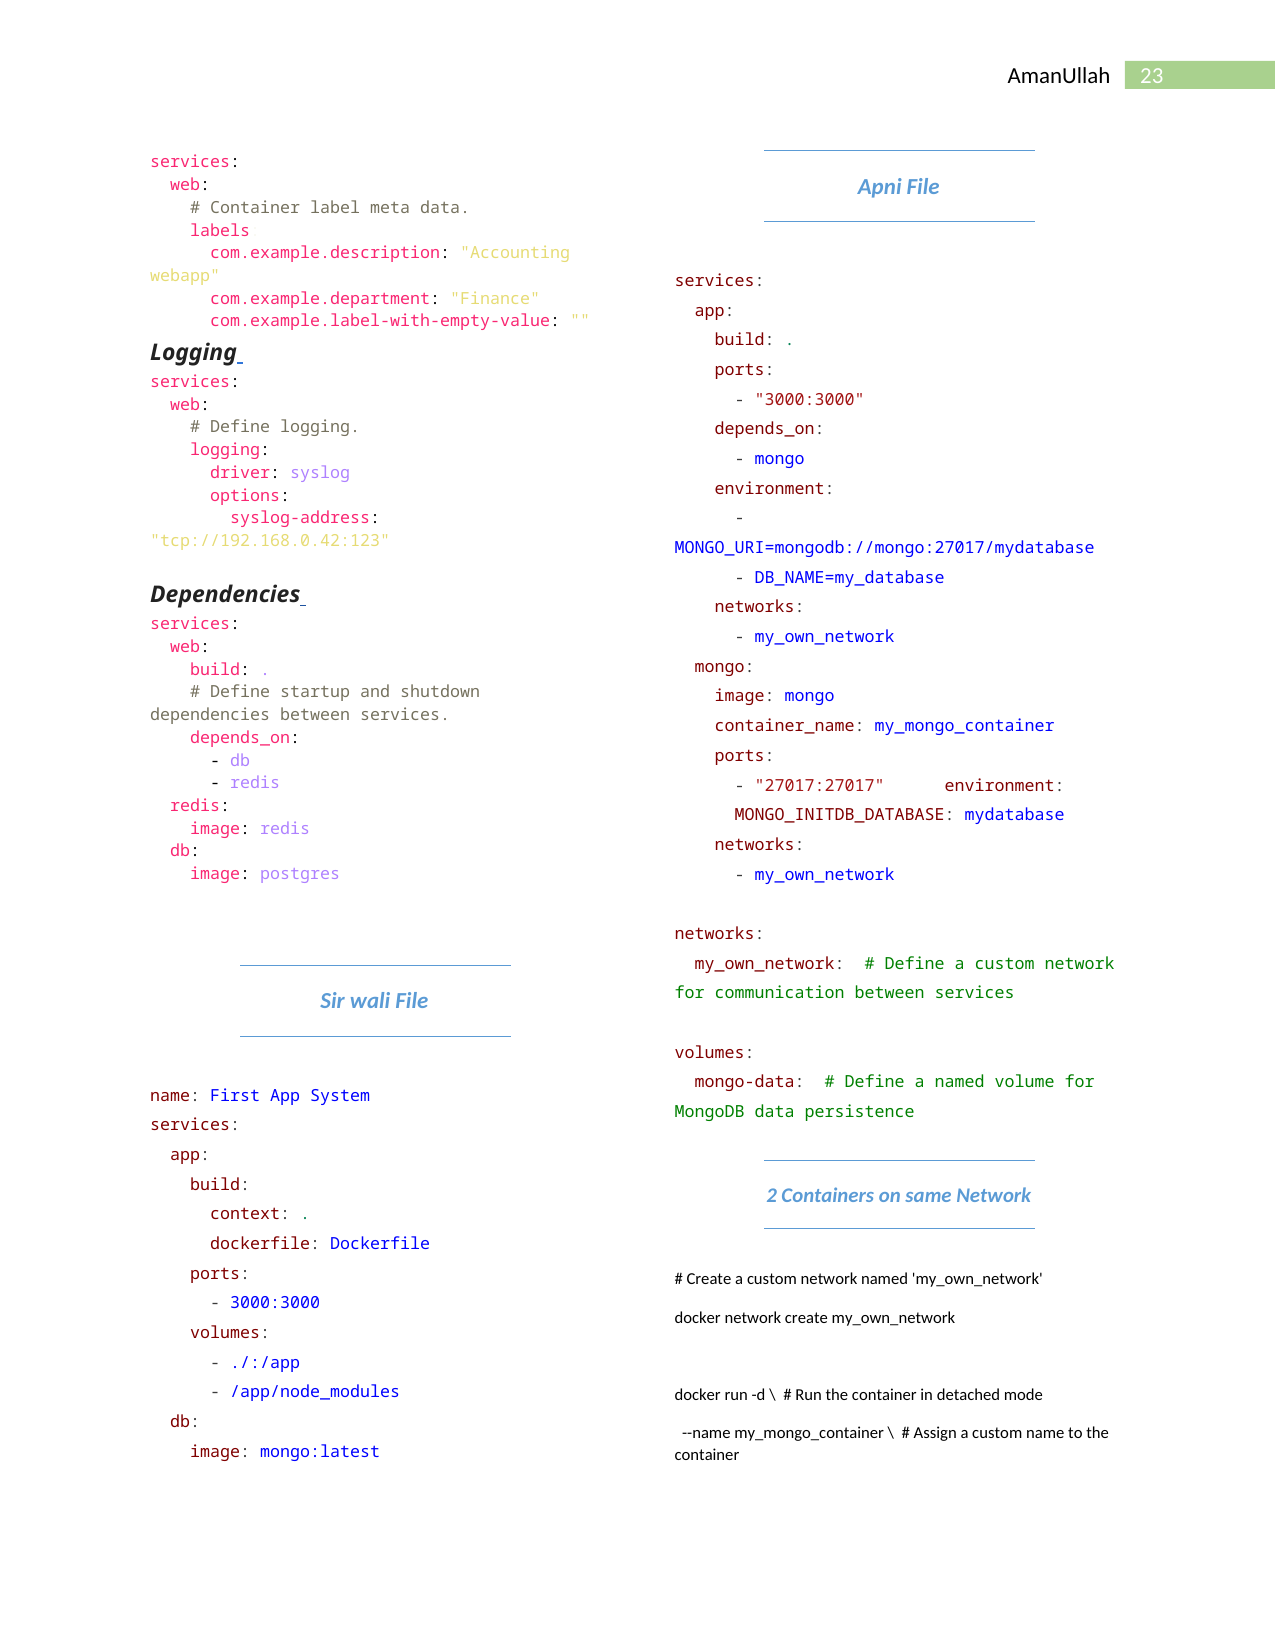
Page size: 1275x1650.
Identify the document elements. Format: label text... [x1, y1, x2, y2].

text depends_on: [674, 410, 1125, 439]
text networks: [674, 588, 1125, 618]
text networks: [674, 914, 1125, 944]
text labels: [150, 218, 601, 241]
text depends_on: [150, 725, 601, 748]
text # Container label meta data. [150, 195, 601, 218]
text - my_own_network [674, 855, 1125, 885]
text - "3000:3000" [674, 380, 1125, 410]
text ports: [150, 1254, 601, 1284]
text mongo-data: # Define a named volume for MongoDB data persistence [674, 1063, 1125, 1122]
text - mongo [674, 439, 1125, 469]
text - "27017:27017" environment: [674, 766, 1125, 796]
text image: mongo:latest [150, 1432, 601, 1462]
text redis: [150, 793, 601, 816]
text db: [150, 1403, 601, 1432]
text web: [150, 634, 601, 657]
text - ./:/app [150, 1343, 601, 1373]
text docker run -d \ # Run the container in detached mode [674, 1384, 1125, 1404]
text services: [150, 369, 601, 392]
text docker network create my_own_network [674, 1307, 1125, 1327]
text - db [150, 748, 601, 771]
text volumes: [674, 1033, 1125, 1063]
text MONGO_INITDB_DATABASE: mydatabase [674, 796, 1125, 826]
text web: [150, 392, 601, 415]
text build: . [150, 657, 601, 680]
text ports: [674, 736, 1125, 766]
text container_name: my_mongo_container [674, 707, 1125, 736]
text - redis [150, 771, 601, 793]
subtitle Dependencies [150, 578, 601, 609]
text 2 Containers on same Network [764, 1161, 1035, 1228]
text build: [150, 1165, 601, 1195]
subtitle Logging [150, 336, 601, 367]
text - DB_NAME=my_database [674, 558, 1125, 588]
text my_own_network: # Define a custom network for communication between services [674, 944, 1125, 1004]
text services: [674, 261, 1125, 291]
text networks: [674, 826, 1125, 855]
text - 3000:3000 [150, 1284, 601, 1314]
text dockerfile: Dockerfile [150, 1225, 601, 1254]
text driver: syslog [150, 460, 601, 483]
text - MONGO_URI=mongodb://mongo:27017/mydatabase [674, 499, 1125, 558]
text app: [674, 291, 1125, 321]
text Sir wali File [240, 966, 511, 1036]
text db: [150, 839, 601, 862]
text # Define logging. [150, 415, 601, 438]
text image: redis [150, 816, 601, 839]
text com.example.department: "Finance" [150, 286, 601, 309]
text com.example.description: "Accounting webapp" [150, 241, 601, 286]
text logging: [150, 438, 601, 460]
text mongo: [674, 647, 1125, 677]
text # Define startup and shutdown dependencies between services. [150, 680, 601, 725]
text services: [150, 1106, 601, 1136]
text --name my_mongo_container \ # Assign a custom name to the container [674, 1423, 1125, 1465]
text image: postgres [150, 862, 601, 884]
text - my_own_network [674, 618, 1125, 647]
text build: . [674, 321, 1125, 351]
text environment: [674, 469, 1125, 499]
text - /app/node_modules [150, 1373, 601, 1403]
text services: [150, 150, 601, 173]
text web: [150, 173, 601, 195]
text context: . [150, 1195, 601, 1225]
text com.example.label-with-empty-value: "" [150, 309, 601, 332]
text Apni File [764, 151, 1035, 221]
text name: First App System [150, 1076, 601, 1106]
text app: [150, 1136, 601, 1165]
text services: [150, 612, 601, 634]
text options: [150, 483, 601, 506]
text volumes: [150, 1314, 601, 1343]
text ports: [674, 351, 1125, 380]
text image: mongo [674, 677, 1125, 707]
text syslog-address: "tcp://192.168.0.42:123" [150, 506, 601, 551]
text # Create a custom network named 'my_own_network' [674, 1268, 1125, 1289]
